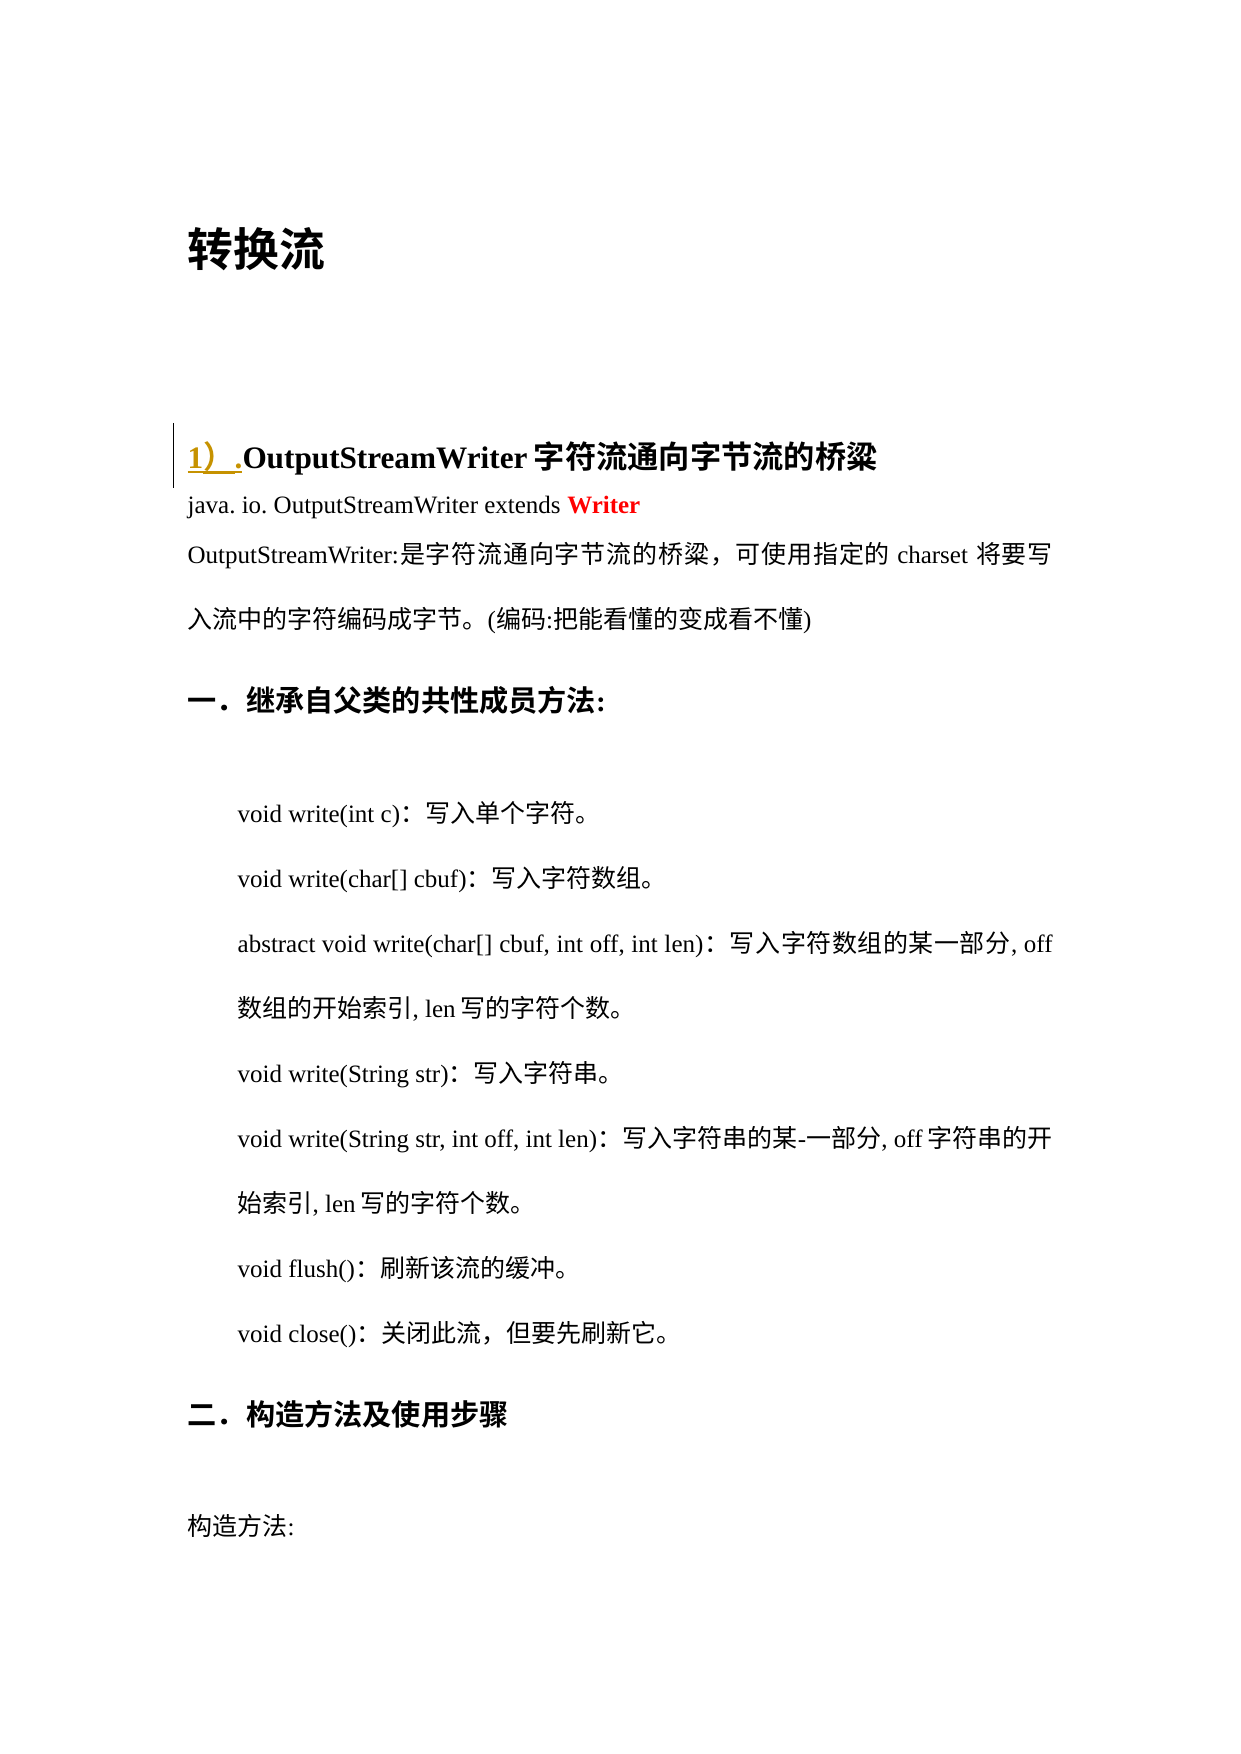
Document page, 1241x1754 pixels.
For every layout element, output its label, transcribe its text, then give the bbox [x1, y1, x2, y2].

text abstract void write(char[] cbuf, int off, int len)：写入字符数组的某一部分, off数组的开始索引, len写的字符个数。 [237, 909, 1053, 1039]
subtitle 转换流 [187, 197, 1053, 295]
text 构造方法: [187, 1492, 1053, 1557]
text void write(String str, int off, int len)：写入字符串的某-一部分, off字符串的开始索引, len写的字符个数。 [237, 1104, 1053, 1234]
text java. io. OutputStreamWriter extends Writer [187, 488, 1053, 520]
text void close()：关闭此流，但要先刷新它。 [237, 1299, 1053, 1364]
subtitle 二．构造方法及使用步骤 [187, 1380, 1053, 1445]
text OutputStreamWriter:是字符流通向字节流的桥粱，可使用指定的charset 将要写入流中的字符编码成字节。(编码:把能看懂的变成看不懂) [187, 520, 1053, 650]
text void write(int c)：写入单个字符。 [237, 779, 1053, 844]
text void write(char[] cbuf)：写入字符数组。 [237, 844, 1053, 909]
subtitle OutputStreamWriter字符流通向字节流的桥粱 [187, 423, 1053, 488]
subtitle 一．继承自父类的共性成员方法: [187, 667, 1053, 732]
text void flush()：刷新该流的缓冲。 [237, 1234, 1053, 1299]
text void write(String str)：写入字符串。 [237, 1039, 1053, 1104]
